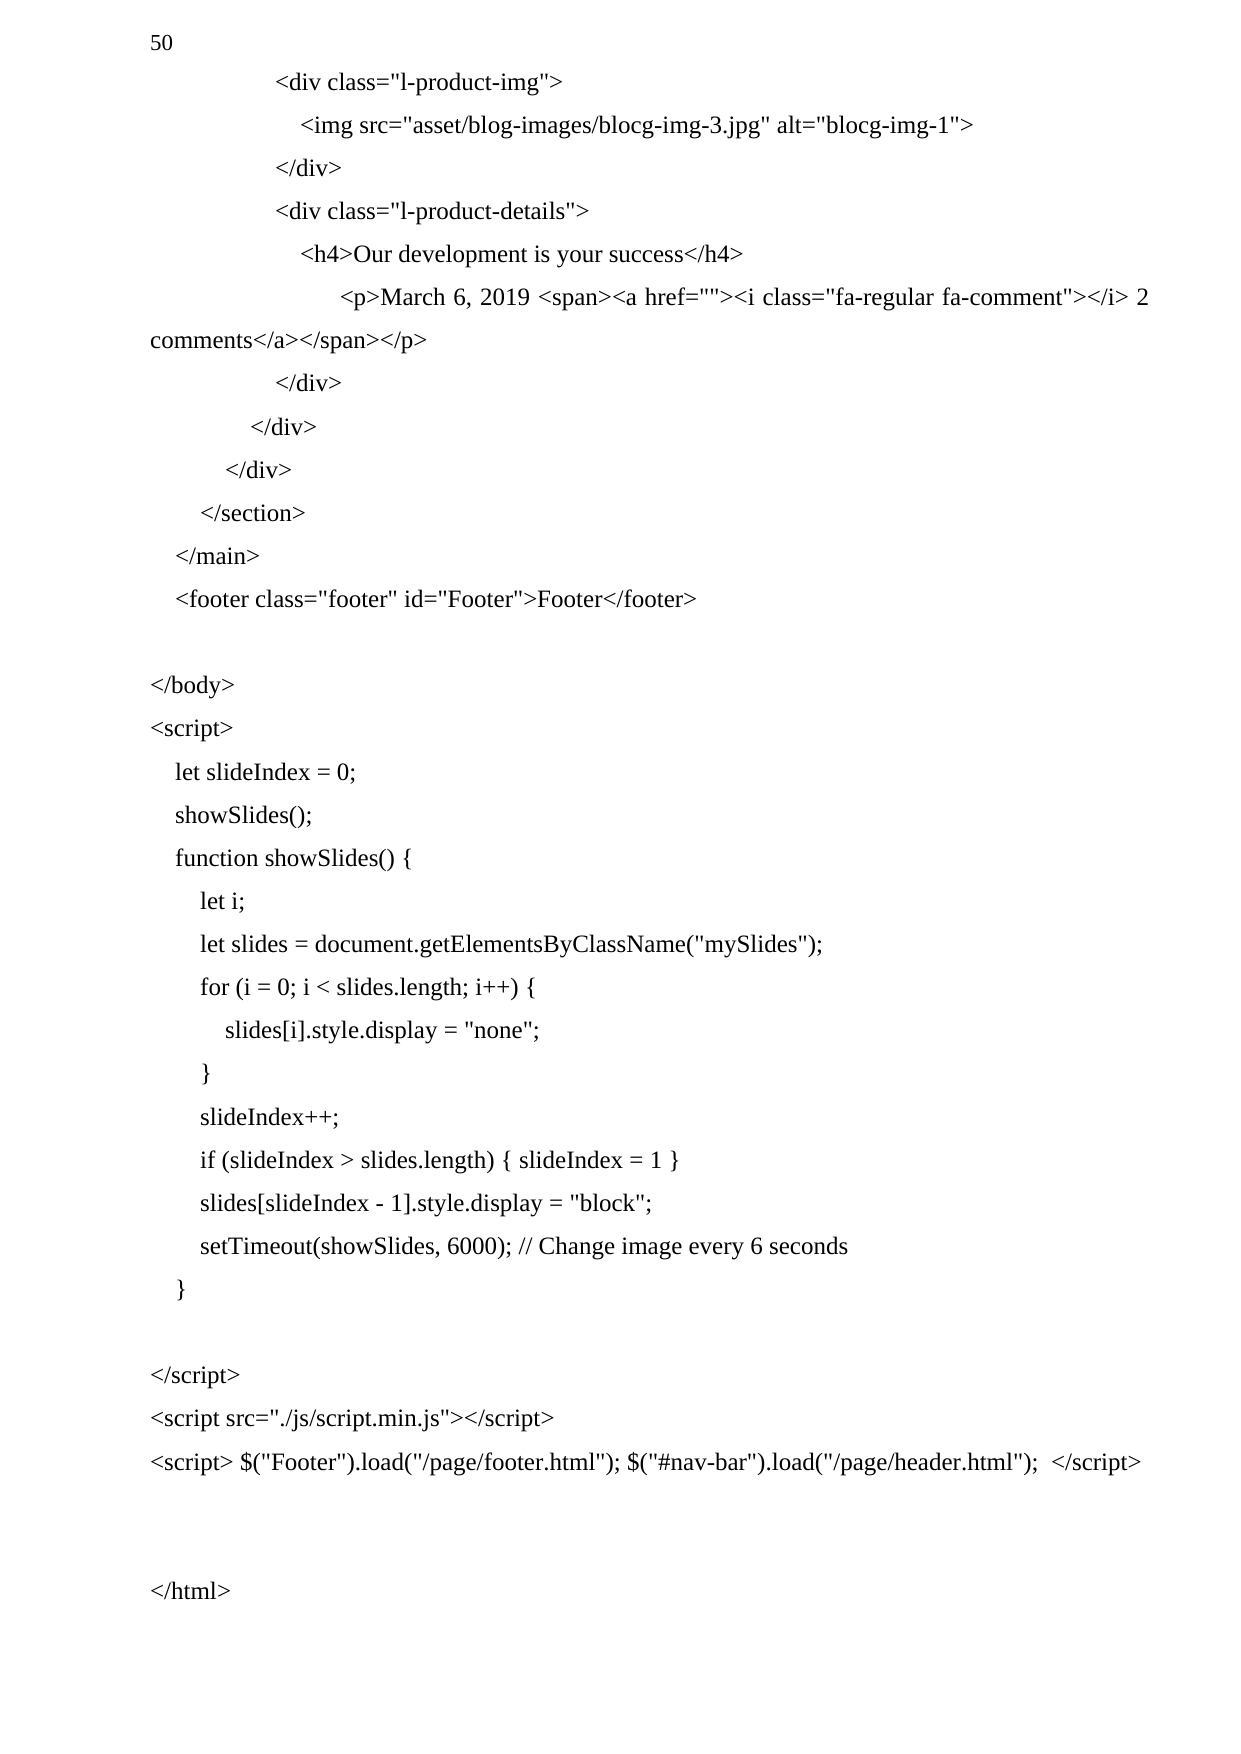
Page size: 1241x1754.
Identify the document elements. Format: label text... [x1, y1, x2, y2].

text function showSlides() { [150, 843, 1151, 872]
text slideIndex++; [150, 1102, 1151, 1130]
text </section> [150, 498, 1151, 527]
text </div> [150, 153, 1151, 182]
text } [150, 1058, 1151, 1087]
text </div> [150, 455, 1151, 483]
text <script> [150, 713, 1151, 742]
text setTimeout(showSlides, 6000); // Change image every 6 seconds [150, 1231, 1151, 1260]
text showSlides(); [150, 800, 1151, 828]
text slides[i].style.display = "none"; [150, 1015, 1151, 1044]
text let slideIndex = 0; [150, 757, 1151, 785]
text </body> [150, 670, 1151, 699]
text </html> [150, 1576, 1151, 1605]
text <footer class="footer" id="Footer">Footer</footer> [150, 584, 1151, 613]
text <script src="./js/script.min.js"></script> [150, 1403, 1151, 1432]
text slides[slideIndex - 1].style.display = "block"; [150, 1188, 1151, 1217]
text let slides = document.getElementsByClassName("mySlides"); [150, 929, 1151, 958]
text for (i = 0; i < slides.length; i++) { [150, 972, 1151, 1001]
text if (slideIndex > slides.length) { slideIndex = 1 } [150, 1145, 1151, 1173]
text <p>March 6, 2019 <span><a href=""><i class="fa-regular fa-comment"></i> 2 comments</a></span></p> [150, 282, 1151, 354]
text </div> [150, 412, 1151, 440]
text </script> [150, 1360, 1151, 1389]
text let i; [150, 886, 1151, 915]
text <div class="l-product-img"> [150, 67, 1151, 95]
text <script> $("Footer").load("/page/footer.html"); $("#nav-bar").load("/page/header.html"); </script> [150, 1447, 1151, 1475]
text </main> [150, 541, 1151, 570]
text } [150, 1274, 1151, 1303]
text <img src="asset/blog-images/blocg-img-3.jpg" alt="blocg-img-1"> [150, 110, 1151, 138]
text <h4>Our development is your success</h4> [150, 239, 1151, 268]
text </div> [150, 368, 1151, 397]
text <div class="l-product-details"> [150, 196, 1151, 225]
